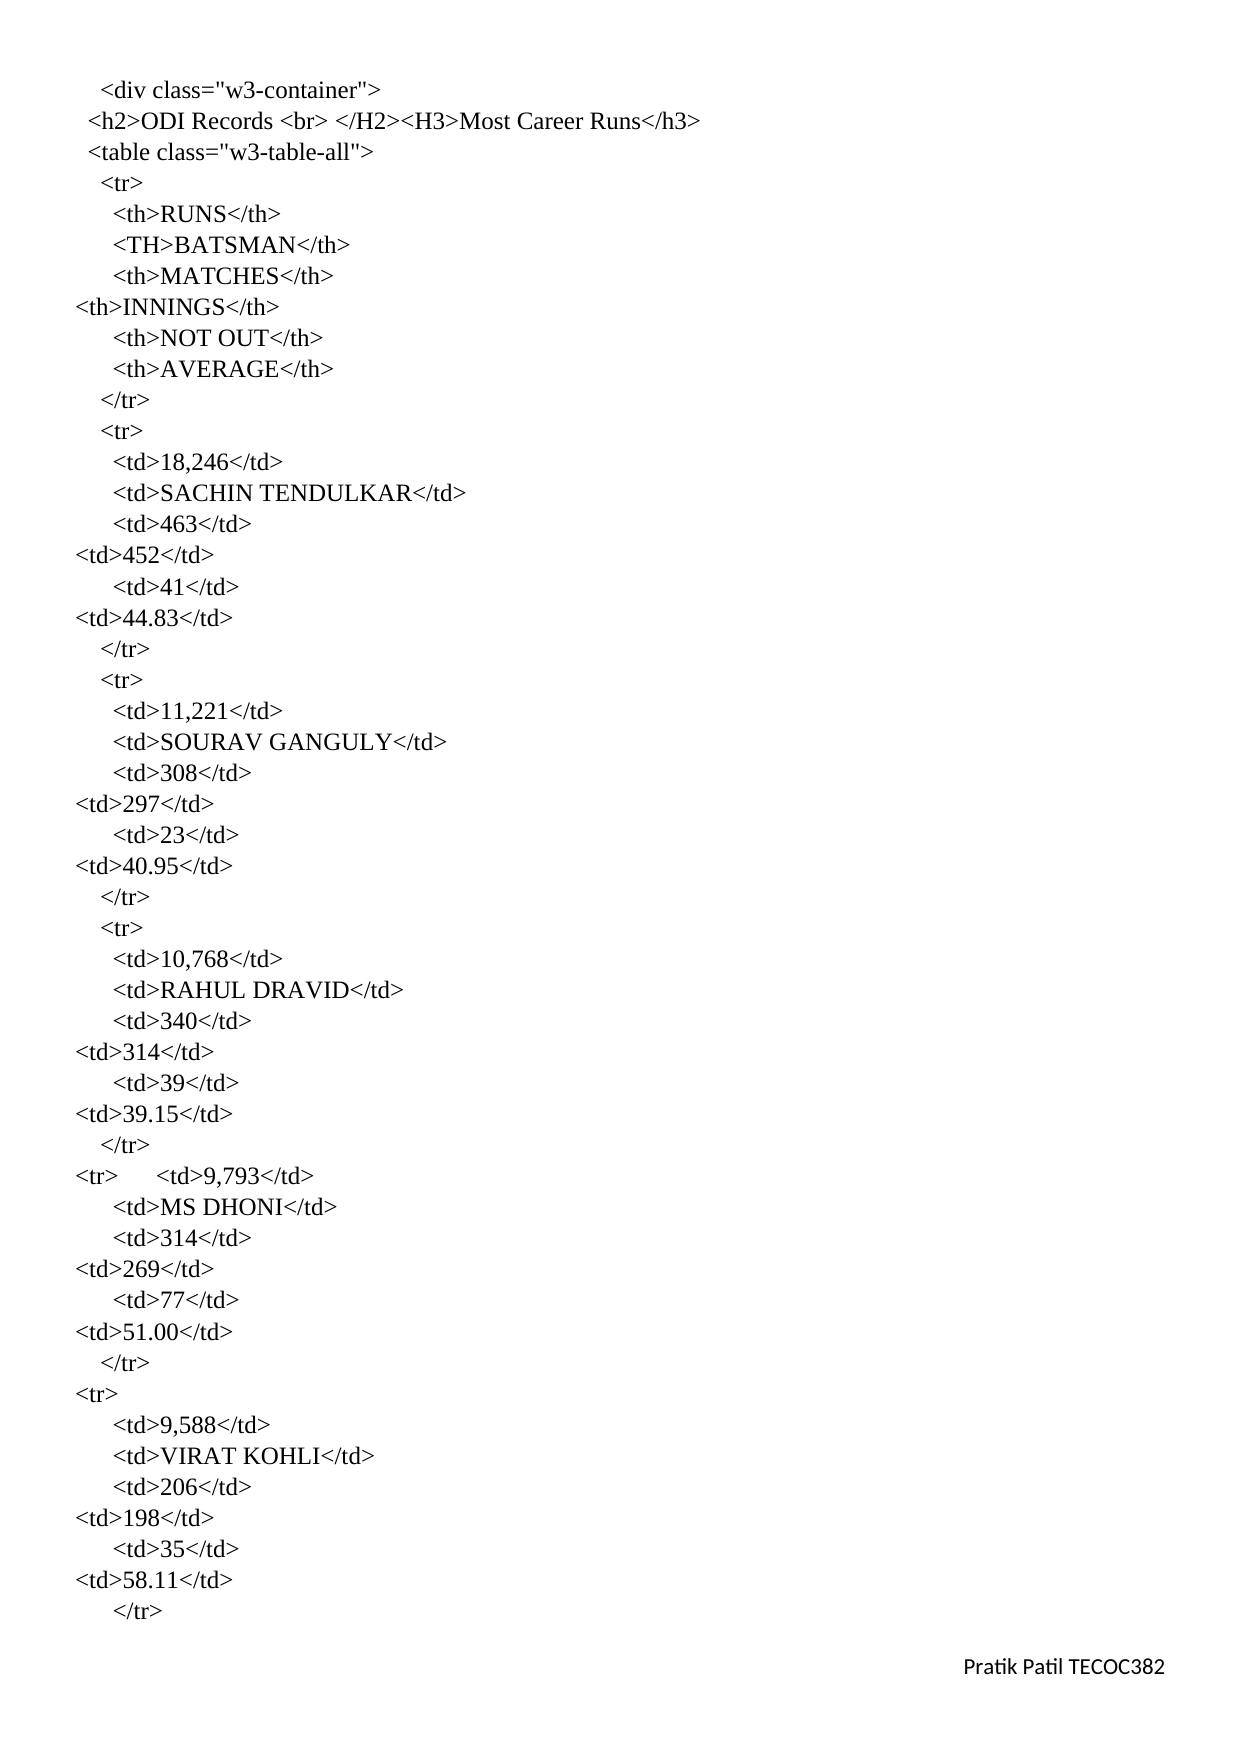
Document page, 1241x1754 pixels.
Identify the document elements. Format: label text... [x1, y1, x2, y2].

text <td>39</td> [75, 1068, 1165, 1097]
text <td>9,588</td> [75, 1410, 1165, 1438]
text <td>18,246</td> [75, 447, 1165, 476]
text <tr> <td>9,793</td> [75, 1161, 1165, 1190]
text <td>11,221</td> [75, 696, 1165, 724]
text <td>463</td> [75, 509, 1165, 538]
text <h2>ODI Records <br> </H2><H3>Most Career Runs</h3> [75, 106, 1165, 135]
text </tr> [75, 882, 1165, 911]
text <td>77</td> [75, 1286, 1165, 1314]
text <td>340</td> [75, 1006, 1165, 1035]
text <tr> [75, 665, 1165, 693]
text <td>SOURAV GANGULY</td> [75, 727, 1165, 756]
text <th>AVERAGE</th> [75, 354, 1165, 383]
text <td>23</td> [75, 820, 1165, 849]
text <td>40.95</td> [75, 851, 1165, 880]
text <td>51.00</td> [75, 1317, 1165, 1345]
text <td>10,768</td> [75, 944, 1165, 973]
text </tr> [75, 1130, 1165, 1159]
text <td>269</td> [75, 1254, 1165, 1283]
text <td>297</td> [75, 789, 1165, 818]
text <TH>BATSMAN</th> [75, 230, 1165, 259]
text <td>SACHIN TENDULKAR</td> [75, 478, 1165, 507]
text </tr> [75, 1596, 1165, 1625]
text <tr> [75, 1379, 1165, 1407]
text <tr> [75, 416, 1165, 445]
text <td>198</td> [75, 1503, 1165, 1532]
text <th>MATCHES</th> [75, 261, 1165, 290]
text <td>58.11</td> [75, 1565, 1165, 1594]
text <td>44.83</td> [75, 603, 1165, 631]
text <td>39.15</td> [75, 1099, 1165, 1128]
text <td>314</td> [75, 1223, 1165, 1252]
text <th>RUNS</th> [75, 199, 1165, 228]
text </tr> [75, 1348, 1165, 1376]
text <td>MS DHONI</td> [75, 1192, 1165, 1221]
text <div class="w3-container"> [75, 75, 1165, 104]
text <tr> [75, 913, 1165, 942]
text <td>41</td> [75, 572, 1165, 600]
text <th>NOT OUT</th> [75, 323, 1165, 352]
text <table class="w3-table-all"> [75, 137, 1165, 166]
text <td>452</td> [75, 541, 1165, 569]
text <td>206</td> [75, 1472, 1165, 1501]
text <td>308</td> [75, 758, 1165, 787]
text </tr> [75, 634, 1165, 662]
text <th>INNINGS</th> [75, 292, 1165, 321]
text <td>35</td> [75, 1534, 1165, 1563]
text <tr> [75, 168, 1165, 197]
text <td>VIRAT KOHLI</td> [75, 1441, 1165, 1469]
text </tr> [75, 385, 1165, 414]
text <td>RAHUL DRAVID</td> [75, 975, 1165, 1004]
text <td>314</td> [75, 1037, 1165, 1066]
